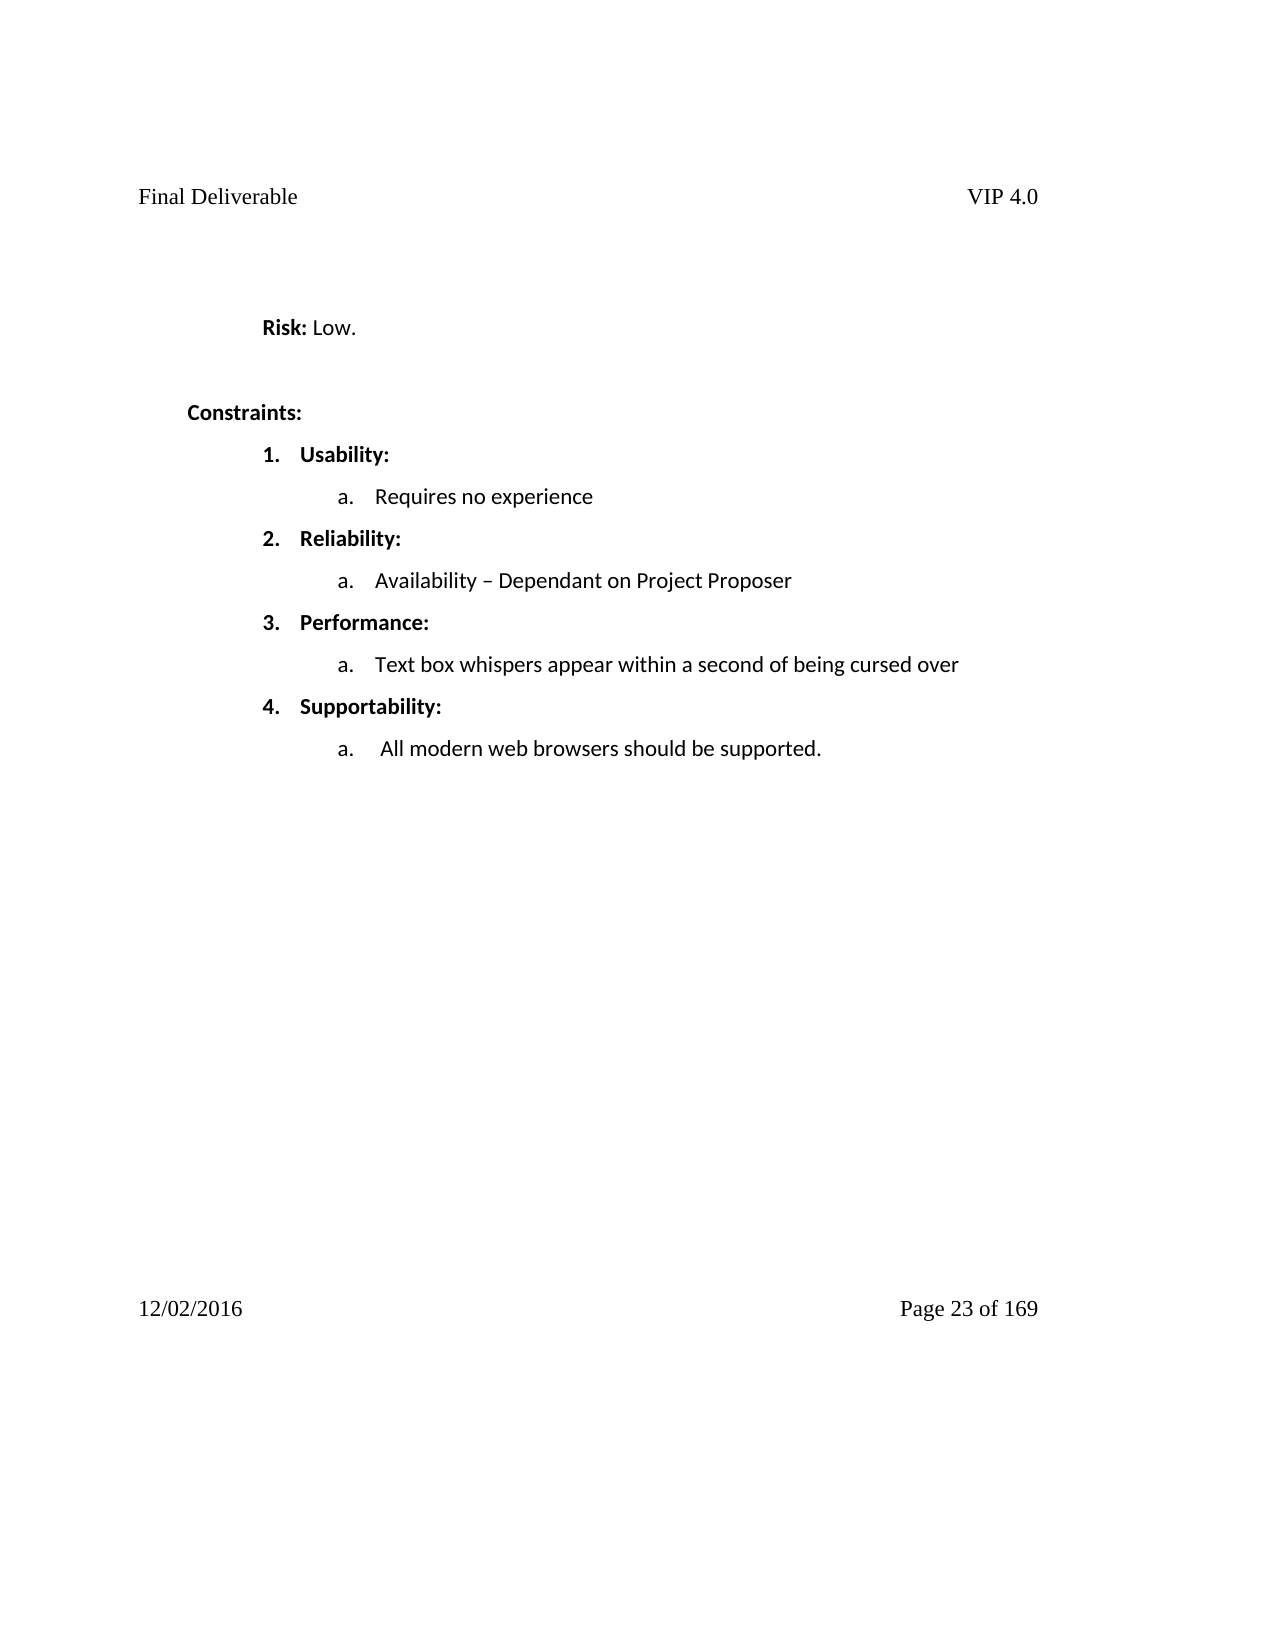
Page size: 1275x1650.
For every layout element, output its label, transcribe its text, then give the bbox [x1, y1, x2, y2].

list Text box whispers appear within a second of being cursed over [337, 650, 1125, 678]
text Risk: Low. [262, 313, 1125, 341]
list Supportability: [262, 692, 1125, 720]
list Usability: [262, 440, 1125, 468]
list Performance: [262, 608, 1125, 636]
list Reliability: [262, 524, 1125, 552]
text Constraints: [187, 398, 1125, 426]
list Requires no experience [337, 482, 1125, 510]
list All modern web browsers should be supported. [337, 734, 1125, 762]
list Availability – Dependant on Project Proposer [337, 566, 1125, 594]
